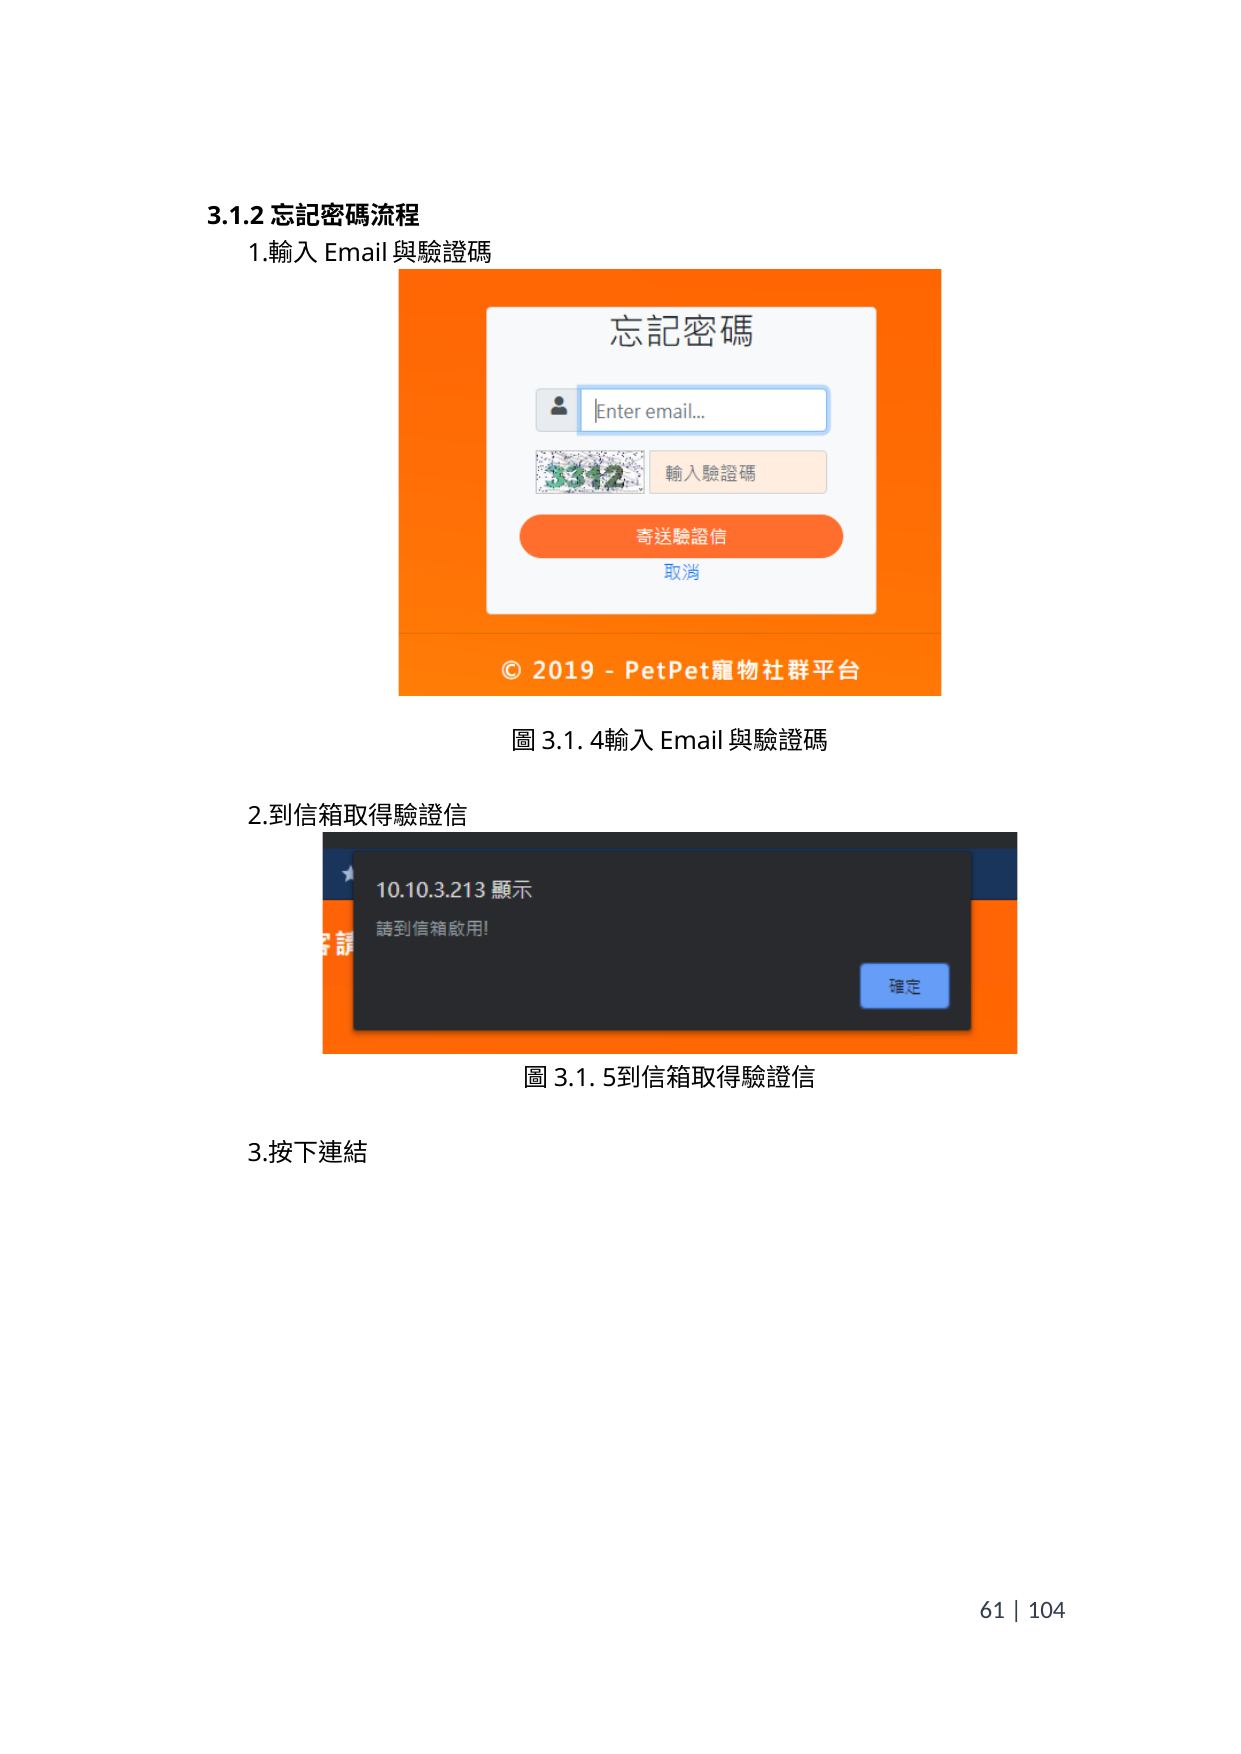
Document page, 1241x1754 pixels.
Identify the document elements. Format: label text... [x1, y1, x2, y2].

list 2.到信箱取得驗證信 [247, 794, 1092, 832]
list 1.輸入Email與驗證碼 [247, 232, 1092, 269]
picture [398, 269, 942, 696]
list 圖3.1. 5到信箱取得驗證信 [247, 1057, 1092, 1094]
list 圖3.1. 4輸入Email與驗證碼 [247, 719, 1092, 757]
list 3.按下連結 [247, 1132, 1092, 1169]
subtitle 3.1.2 忘記密碼流程 [207, 194, 1092, 232]
picture [322, 832, 1018, 1054]
